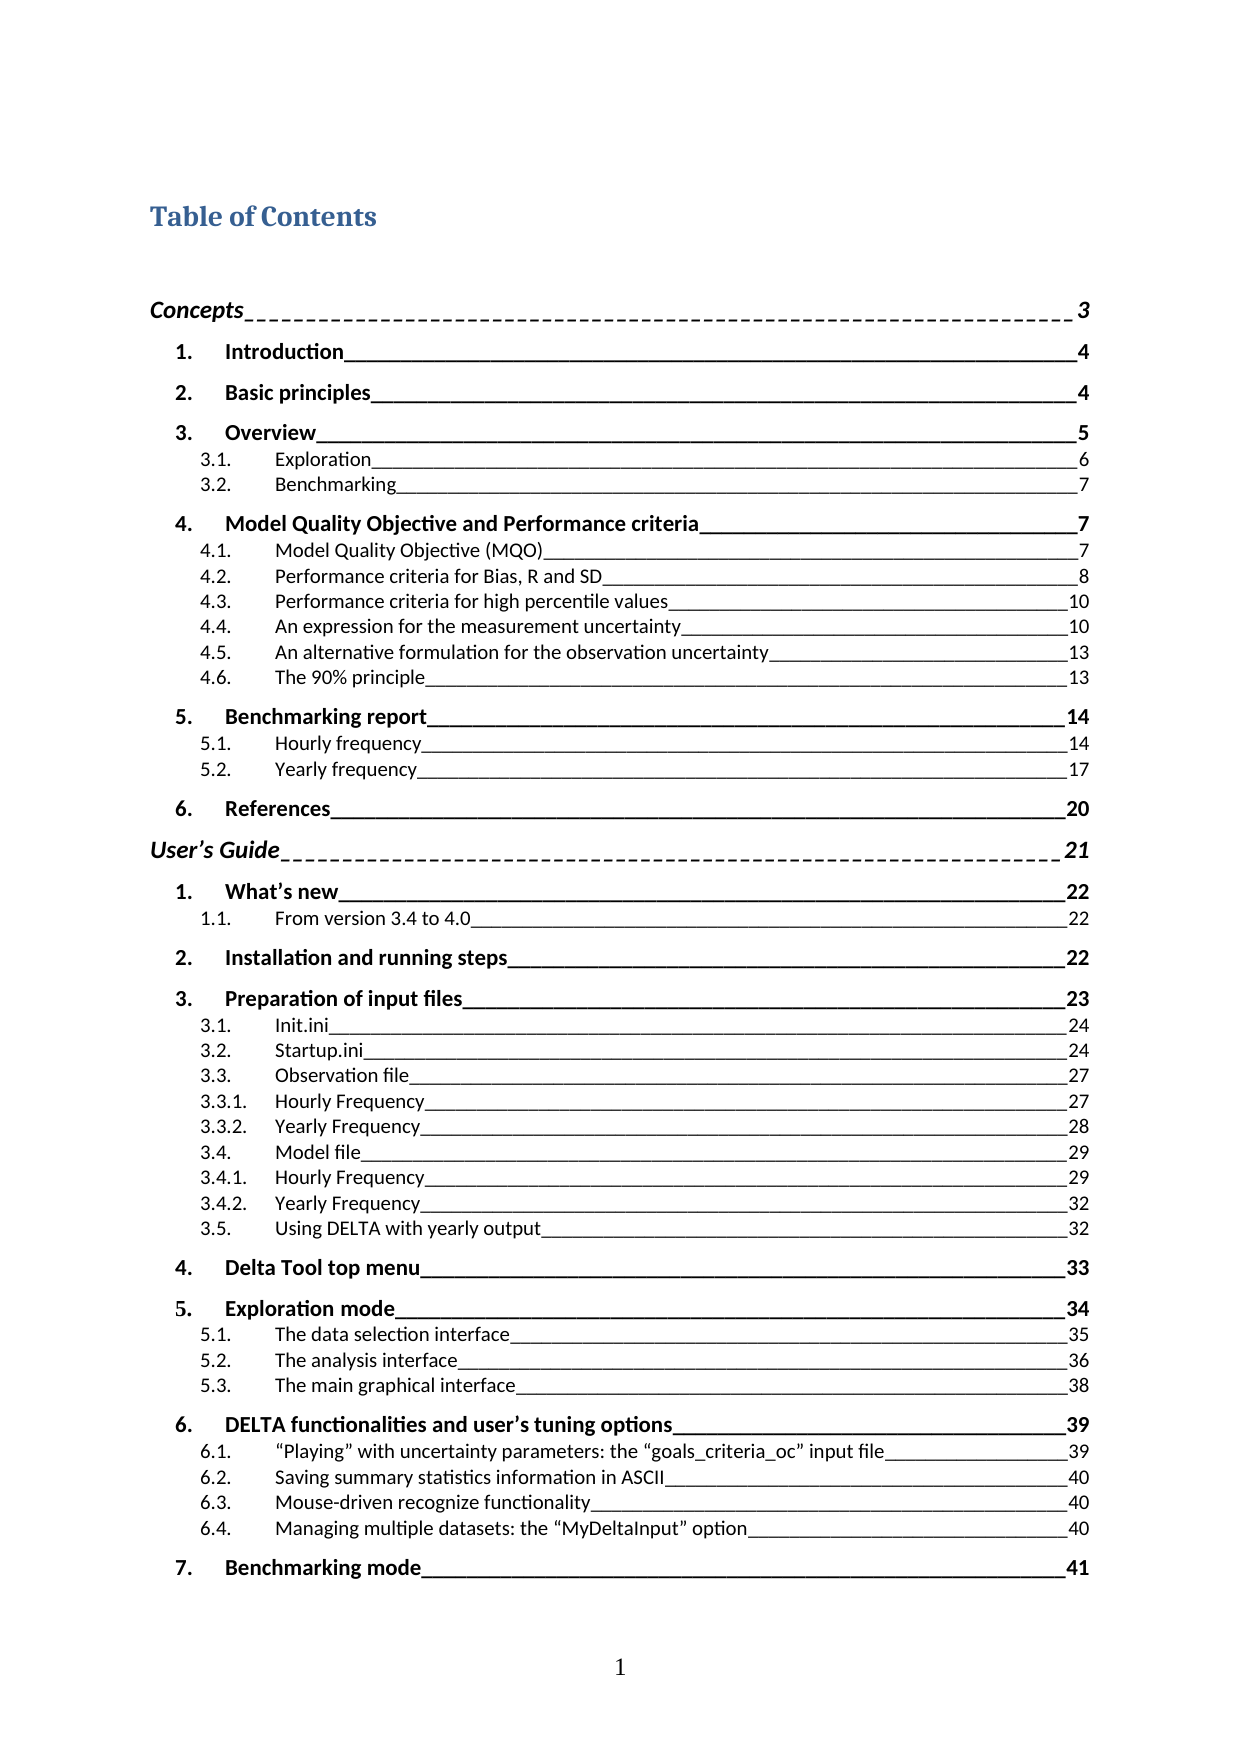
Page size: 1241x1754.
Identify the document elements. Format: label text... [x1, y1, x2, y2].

text 3.4.2. Yearly Frequency 32 [200, 1190, 1090, 1215]
text 3.3.2. Yearly Frequency 28 [200, 1113, 1090, 1139]
text 6.2. Saving summary statistics information in ASCII 40 [200, 1464, 1090, 1489]
text 3.3. Observation file 27 [200, 1063, 1090, 1088]
text 4.4. An expression for the measurement uncertainty 10 [200, 614, 1090, 639]
text 4.2. Performance criteria for Bias, R and SD 8 [200, 563, 1090, 588]
text 4.5. An alternative formulation for the observation uncertainty 13 [200, 639, 1090, 664]
text User’s Guide 21 [150, 834, 1090, 865]
text 6.1. “Playing” with uncertainty parameters: the “goals_criteria_oc” input file 39 [200, 1438, 1090, 1464]
text 5.2. Yearly frequency 17 [200, 756, 1090, 781]
text 3.3.1. Hourly Frequency 27 [200, 1088, 1090, 1113]
text 4.6. The 90% principle 13 [200, 664, 1090, 690]
text 3.4. Model file 29 [200, 1139, 1090, 1164]
text 1. What’s new 22 [175, 877, 1090, 905]
text 6.3. Mouse-driven recognize functionality 40 [200, 1489, 1090, 1515]
text 1.1. From version 3.4 to 4.0 22 [200, 905, 1090, 931]
text 7. Benchmarking mode 41 [175, 1553, 1090, 1581]
text 3.2. Benchmarking 7 [200, 472, 1090, 497]
text 1. Introduction 4 [175, 337, 1090, 365]
text 4.3. Performance criteria for high percentile values 10 [200, 588, 1090, 614]
text 3. Overview 5 [175, 418, 1090, 446]
text 2. Basic principles 4 [175, 378, 1090, 406]
text 3.2. Startup.ini 24 [200, 1037, 1090, 1063]
text 5.2. The analysis interface 36 [200, 1347, 1090, 1372]
text 3.5. Using DELTA with yearly output 32 [200, 1215, 1090, 1241]
text 5.3. The main graphical interface 38 [200, 1372, 1090, 1398]
text 2. Installation and running steps 22 [175, 943, 1090, 971]
subtitle Table of Contents [150, 200, 1090, 233]
text 5. Exploration mode 34 [175, 1294, 1090, 1322]
text 3.1. Init.ini 24 [200, 1012, 1090, 1037]
text Concepts 3 [150, 294, 1090, 324]
text 3.1. Exploration 6 [200, 446, 1090, 472]
text 4. Delta Tool top menu 33 [175, 1253, 1090, 1281]
text 6. DELTA functionalities and user’s tuning options 39 [175, 1410, 1090, 1438]
text 6.4. Managing multiple datasets: the “MyDeltaInput” option 40 [200, 1515, 1090, 1540]
text 3.4.1. Hourly Frequency 29 [200, 1164, 1090, 1190]
text 4. Model Quality Objective and Performance criteria 7 [175, 509, 1090, 537]
text 6. References 20 [175, 794, 1090, 822]
text 4.1. Model Quality Objective (MQO) 7 [200, 537, 1090, 563]
text 3. Preparation of input files 23 [175, 984, 1090, 1012]
text 5.1. The data selection interface 35 [200, 1322, 1090, 1347]
text 5.1. Hourly frequency 14 [200, 731, 1090, 756]
text 5. Benchmarking report 14 [175, 702, 1090, 731]
